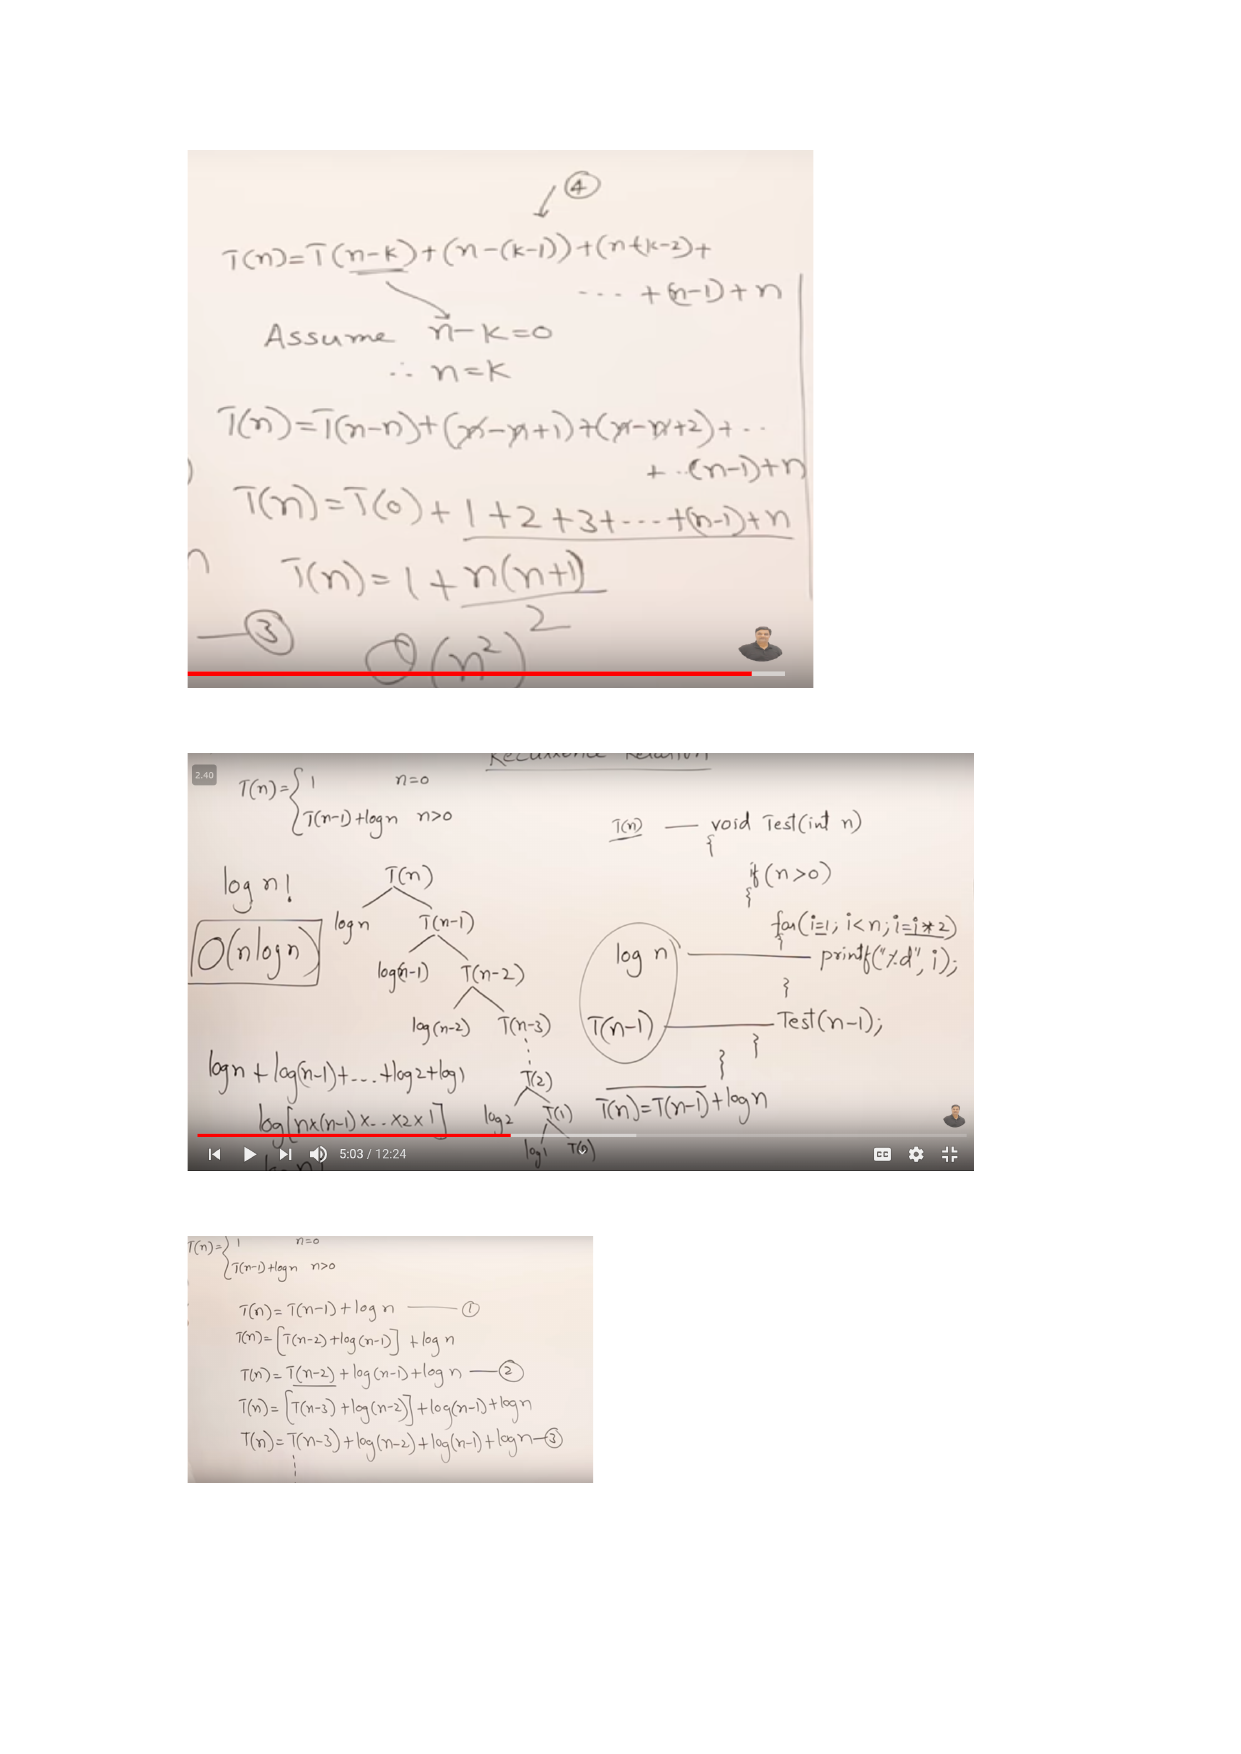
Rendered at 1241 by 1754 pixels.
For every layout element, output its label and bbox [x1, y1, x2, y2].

picture [187, 753, 974, 1171]
picture [187, 150, 814, 688]
picture [187, 1236, 594, 1483]
